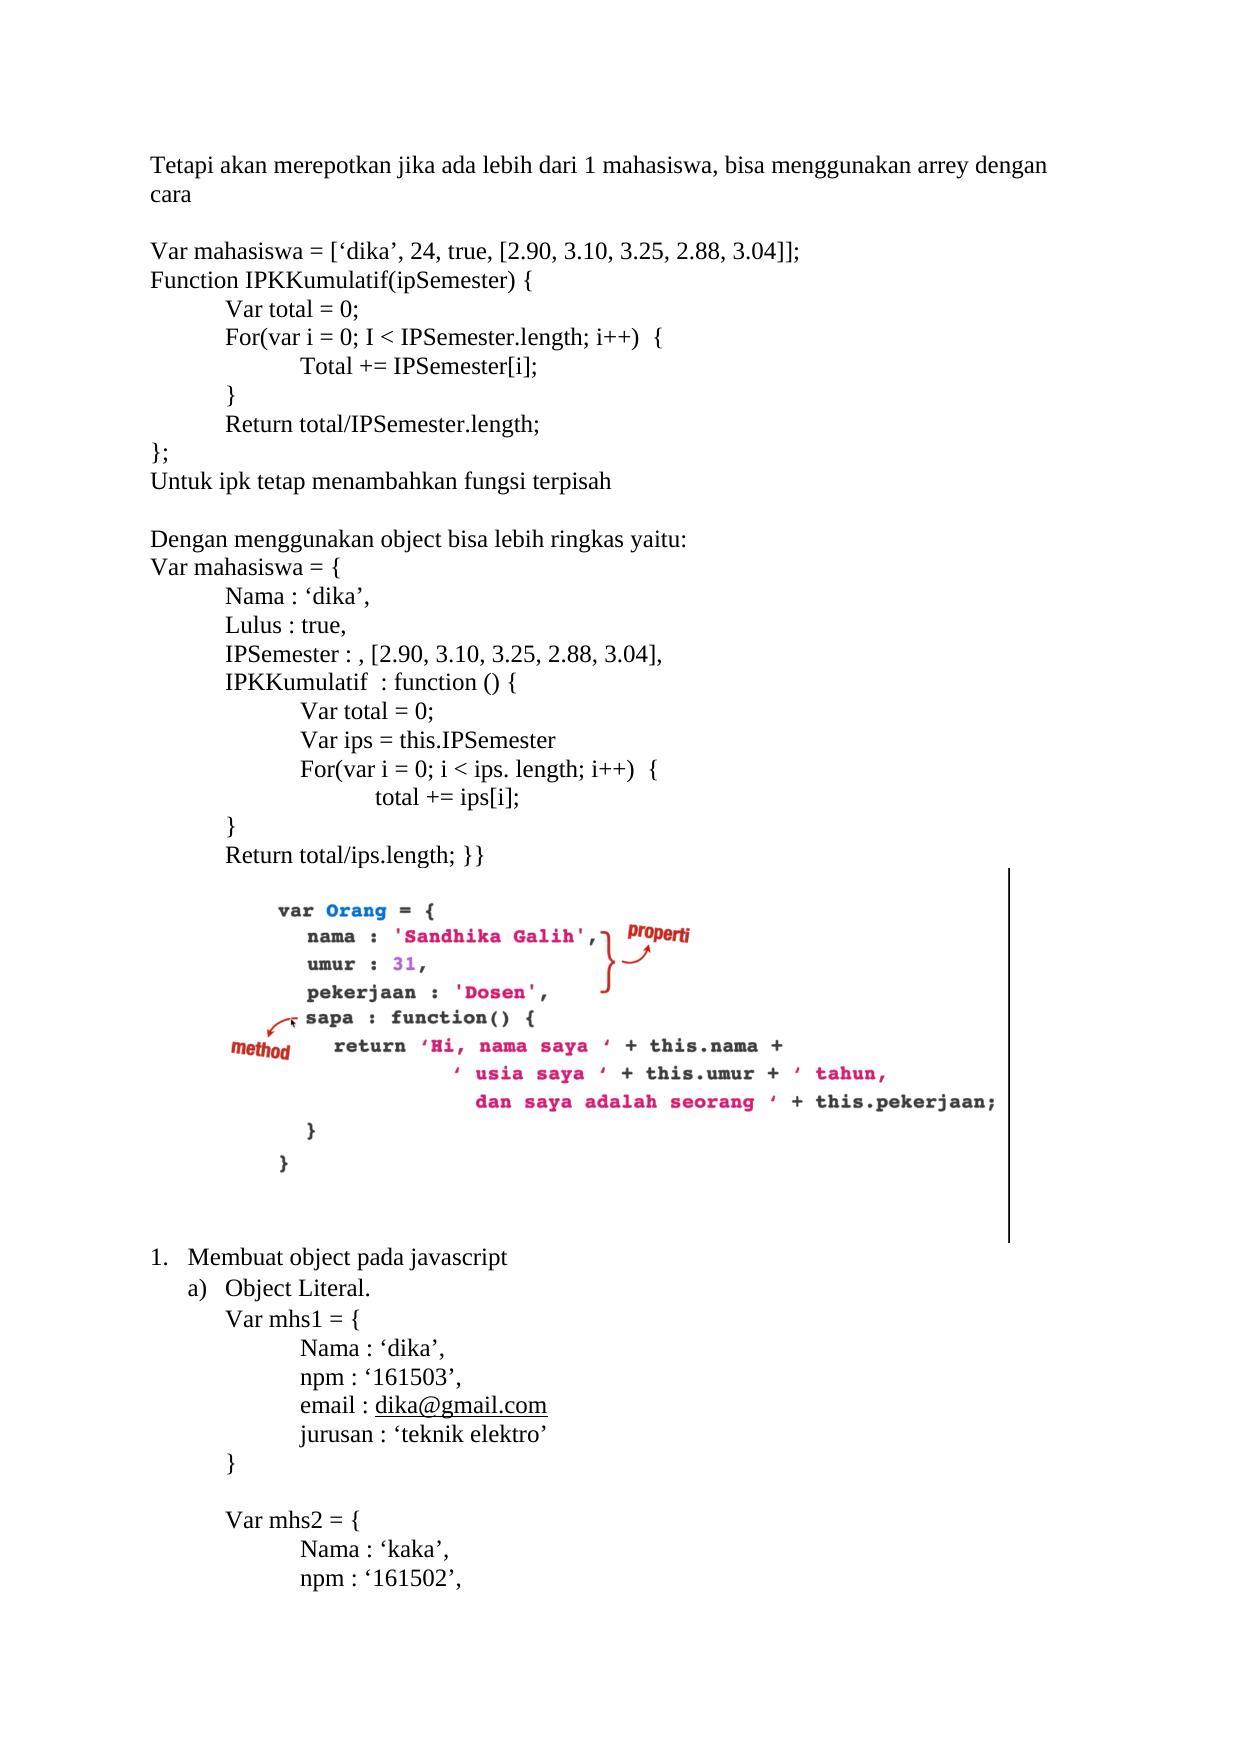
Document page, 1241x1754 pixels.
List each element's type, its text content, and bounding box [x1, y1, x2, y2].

text Tetapi akan merepotkan jika ada lebih dari 1 mahasiswa, bisa menggunakan arrey dengan cara [150, 150, 1090, 207]
subtitle Object Literal. [187, 1273, 1090, 1302]
text For(var i = 0; I < IPSemester.length; i++) { [150, 322, 1090, 351]
text Var mahasiswa = { [150, 552, 1090, 581]
text Var total = 0; [150, 294, 1090, 322]
text Var mahasiswa = [‘dika’, 24, true, [2.90, 3.10, 3.25, 2.88, 3.04]]; [150, 236, 1090, 265]
text email : dika@gmail.com [225, 1391, 1090, 1419]
text Var ips = this.IPSemester [150, 725, 1090, 754]
text Nama : ‘kaka’, [225, 1534, 1090, 1563]
text Var total = 0; [150, 696, 1090, 725]
picture [230, 868, 1010, 1243]
text IPSemester : , [2.90, 3.10, 3.25, 2.88, 3.04], [150, 639, 1090, 667]
text total += ips[i]; [150, 782, 1090, 811]
text } [150, 380, 1090, 409]
text Untuk ipk tetap menambahkan fungsi terpisah [150, 466, 1090, 495]
text npm : ‘161503’, [225, 1362, 1090, 1391]
subtitle Membuat object pada javascript [150, 1242, 1090, 1271]
text For(var i = 0; i < ips. length; i++) { [150, 754, 1090, 782]
text Var mhs1 = { [225, 1304, 1090, 1333]
text Nama : ‘dika’, [150, 581, 1090, 610]
text Return total/IPSemester.length; [150, 409, 1090, 437]
text npm : ‘161502’, [225, 1563, 1090, 1592]
text IPKKumulatif : function () { [150, 667, 1090, 696]
text Return total/ips.length; }} [150, 840, 1090, 869]
text jurusan : ‘teknik elektro’ [225, 1419, 1090, 1448]
text Nama : ‘dika’, [225, 1333, 1090, 1362]
text } [225, 1448, 1090, 1477]
text Function IPKKumulatif(ipSemester) { [150, 265, 1090, 294]
text }; [150, 437, 1090, 466]
text } [150, 811, 1090, 840]
text Dengan menggunakan object bisa lebih ringkas yaitu: [150, 524, 1090, 552]
text Lulus : true, [150, 610, 1090, 639]
text Var mhs2 = { [225, 1506, 1090, 1534]
text Total += IPSemester[i]; [150, 351, 1090, 380]
